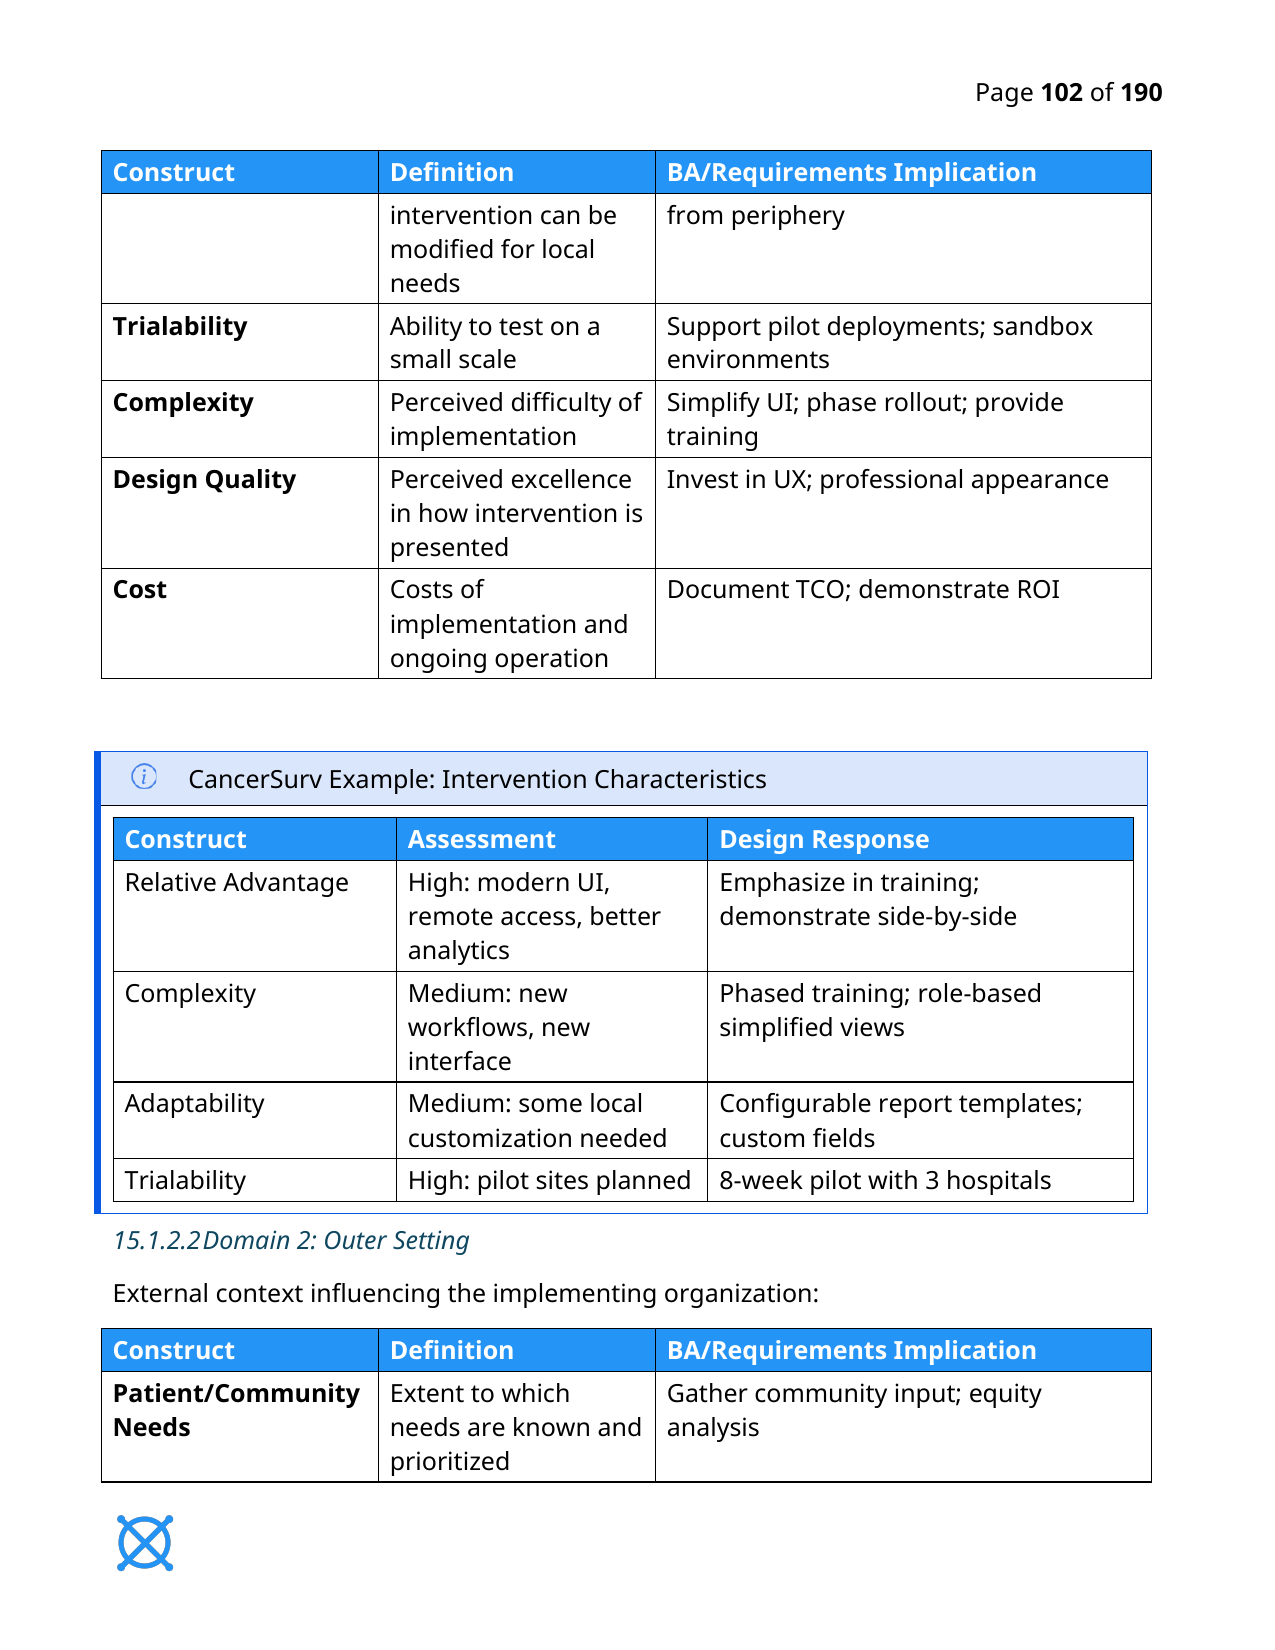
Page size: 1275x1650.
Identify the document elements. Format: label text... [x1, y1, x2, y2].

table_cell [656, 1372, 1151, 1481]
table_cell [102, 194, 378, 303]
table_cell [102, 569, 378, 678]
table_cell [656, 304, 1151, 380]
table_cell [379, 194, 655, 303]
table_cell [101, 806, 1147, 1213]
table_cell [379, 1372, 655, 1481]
picture [131, 763, 157, 789]
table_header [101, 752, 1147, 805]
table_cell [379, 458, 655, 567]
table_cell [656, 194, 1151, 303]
picture [112, 1511, 177, 1575]
subtitle Domain 2: Outer Setting [112, 1222, 1162, 1256]
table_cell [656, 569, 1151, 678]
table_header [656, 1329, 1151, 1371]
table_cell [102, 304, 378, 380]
text External context influencing the implementing organization: [112, 1275, 1162, 1309]
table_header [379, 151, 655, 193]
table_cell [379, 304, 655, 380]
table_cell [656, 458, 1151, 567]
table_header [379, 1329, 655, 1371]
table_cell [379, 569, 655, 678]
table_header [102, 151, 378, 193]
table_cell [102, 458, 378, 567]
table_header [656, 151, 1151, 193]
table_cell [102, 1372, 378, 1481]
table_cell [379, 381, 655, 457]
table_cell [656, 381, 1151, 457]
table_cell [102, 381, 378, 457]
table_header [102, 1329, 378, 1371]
